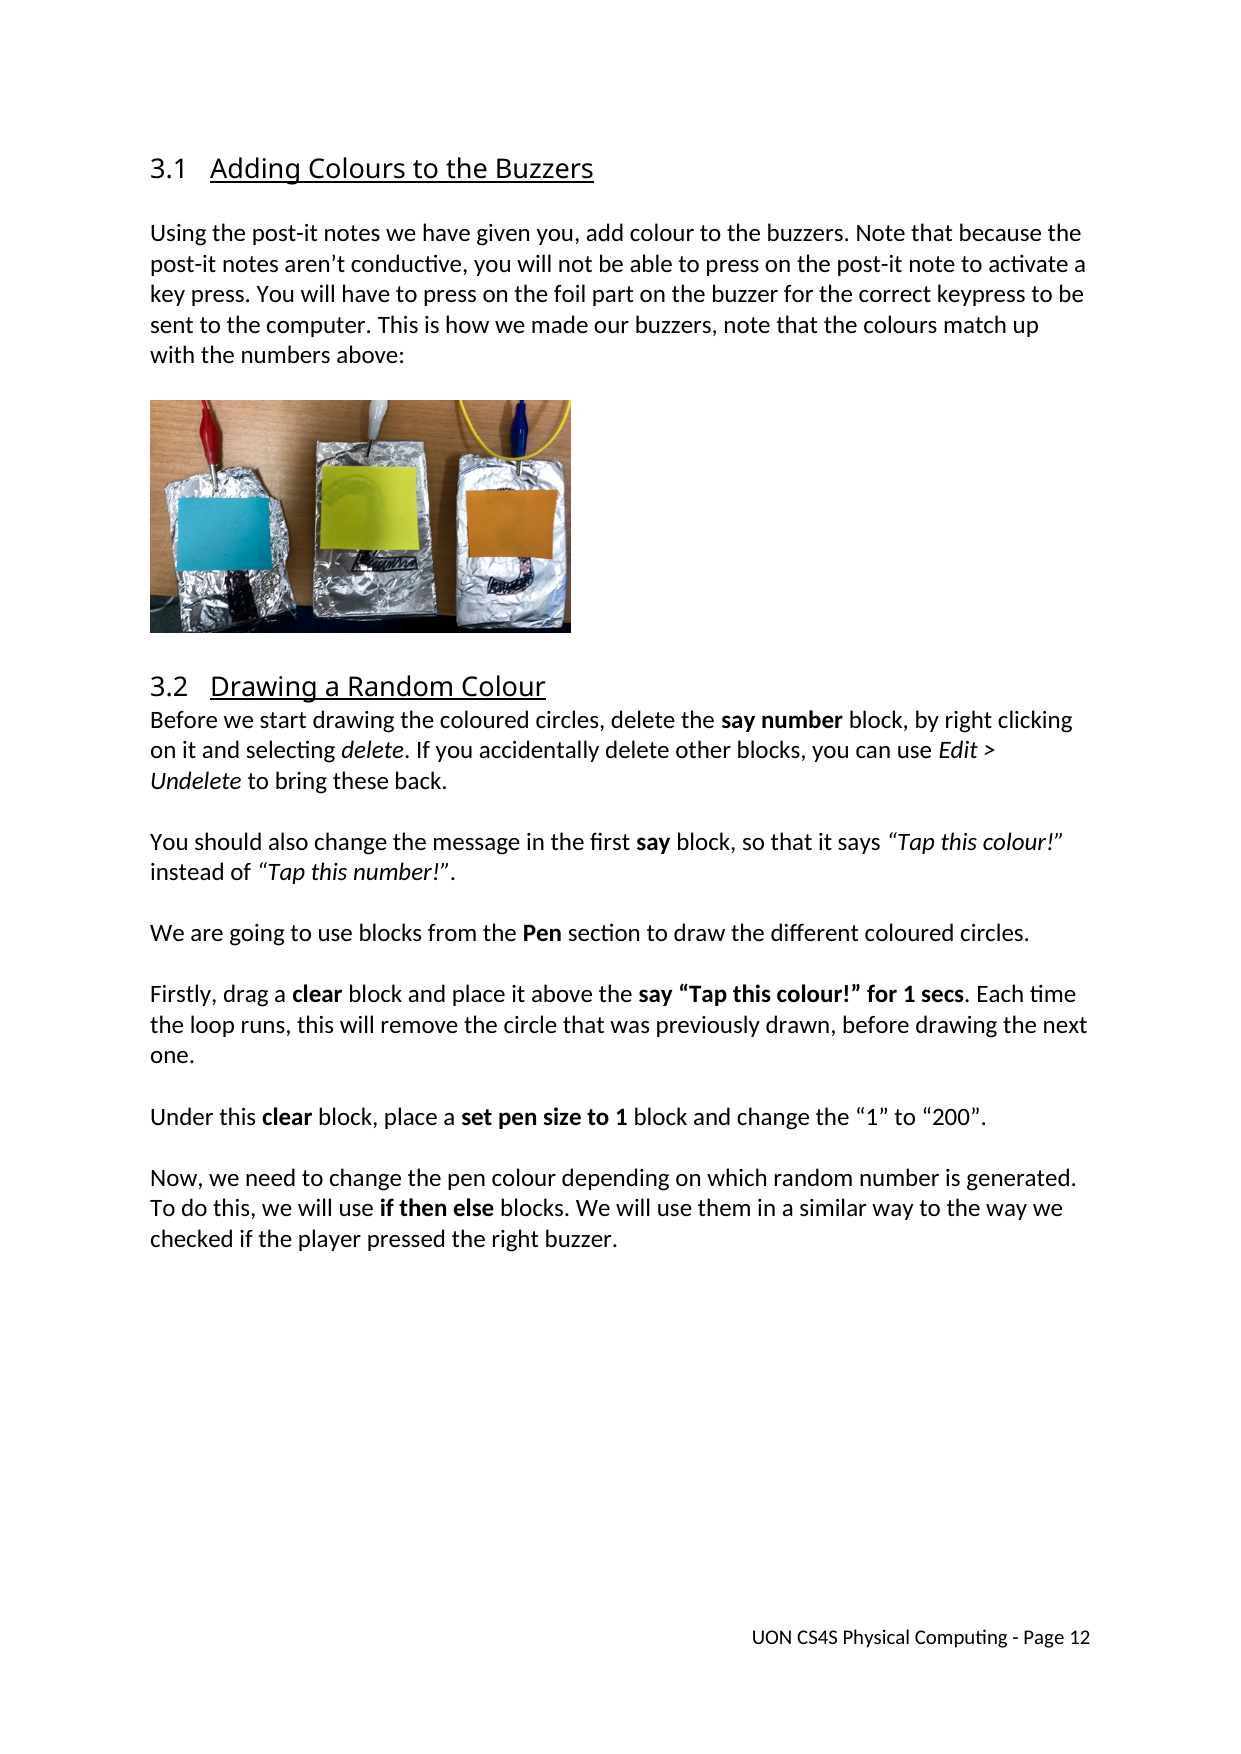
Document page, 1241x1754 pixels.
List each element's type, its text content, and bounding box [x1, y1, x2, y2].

subtitle Drawing a Random Colour [150, 667, 1090, 704]
text We are going to use blocks from the Pen section to draw the different coloured circles. [150, 917, 1090, 948]
text You should also change the message in the first say block, so that it says “Tap this colour!” instead of “Tap this number!”. [150, 826, 1090, 887]
text Before we start drawing the coloured circles, delete the say number block, by right clicking on it and selecting delete. If you accidentally delete other blocks, you can use Edit > Undelete to bring these back. [150, 704, 1090, 795]
picture [150, 400, 571, 633]
subtitle Adding Colours to the Buzzers [150, 150, 1090, 187]
text Under this clear block, place a set pen size to 1 block and change the “1” to “200”. [150, 1101, 1090, 1131]
text Now, we need to change the pen colour depending on which random number is generated. To do this, we will use if then else blocks. We will use them in a similar way to the way we checked if the player pressed the right buzzer. [150, 1162, 1090, 1253]
text Using the post-it notes we have given you, add colour to the buzzers. Note that because the post-it notes aren’t conductive, you will not be able to press on the post-it note to activate a key press. You will have to press on the foil part on the buzzer for the correct keypress to be sent to the computer. This is how we made our buzzers, note that the colours match up with the numbers above: [150, 217, 1090, 370]
text Firstly, drag a clear block and place it above the say “Tap this colour!” for 1 secs. Each time the loop runs, this will remove the circle that was previously drawn, before drawing the next one. [150, 978, 1090, 1070]
